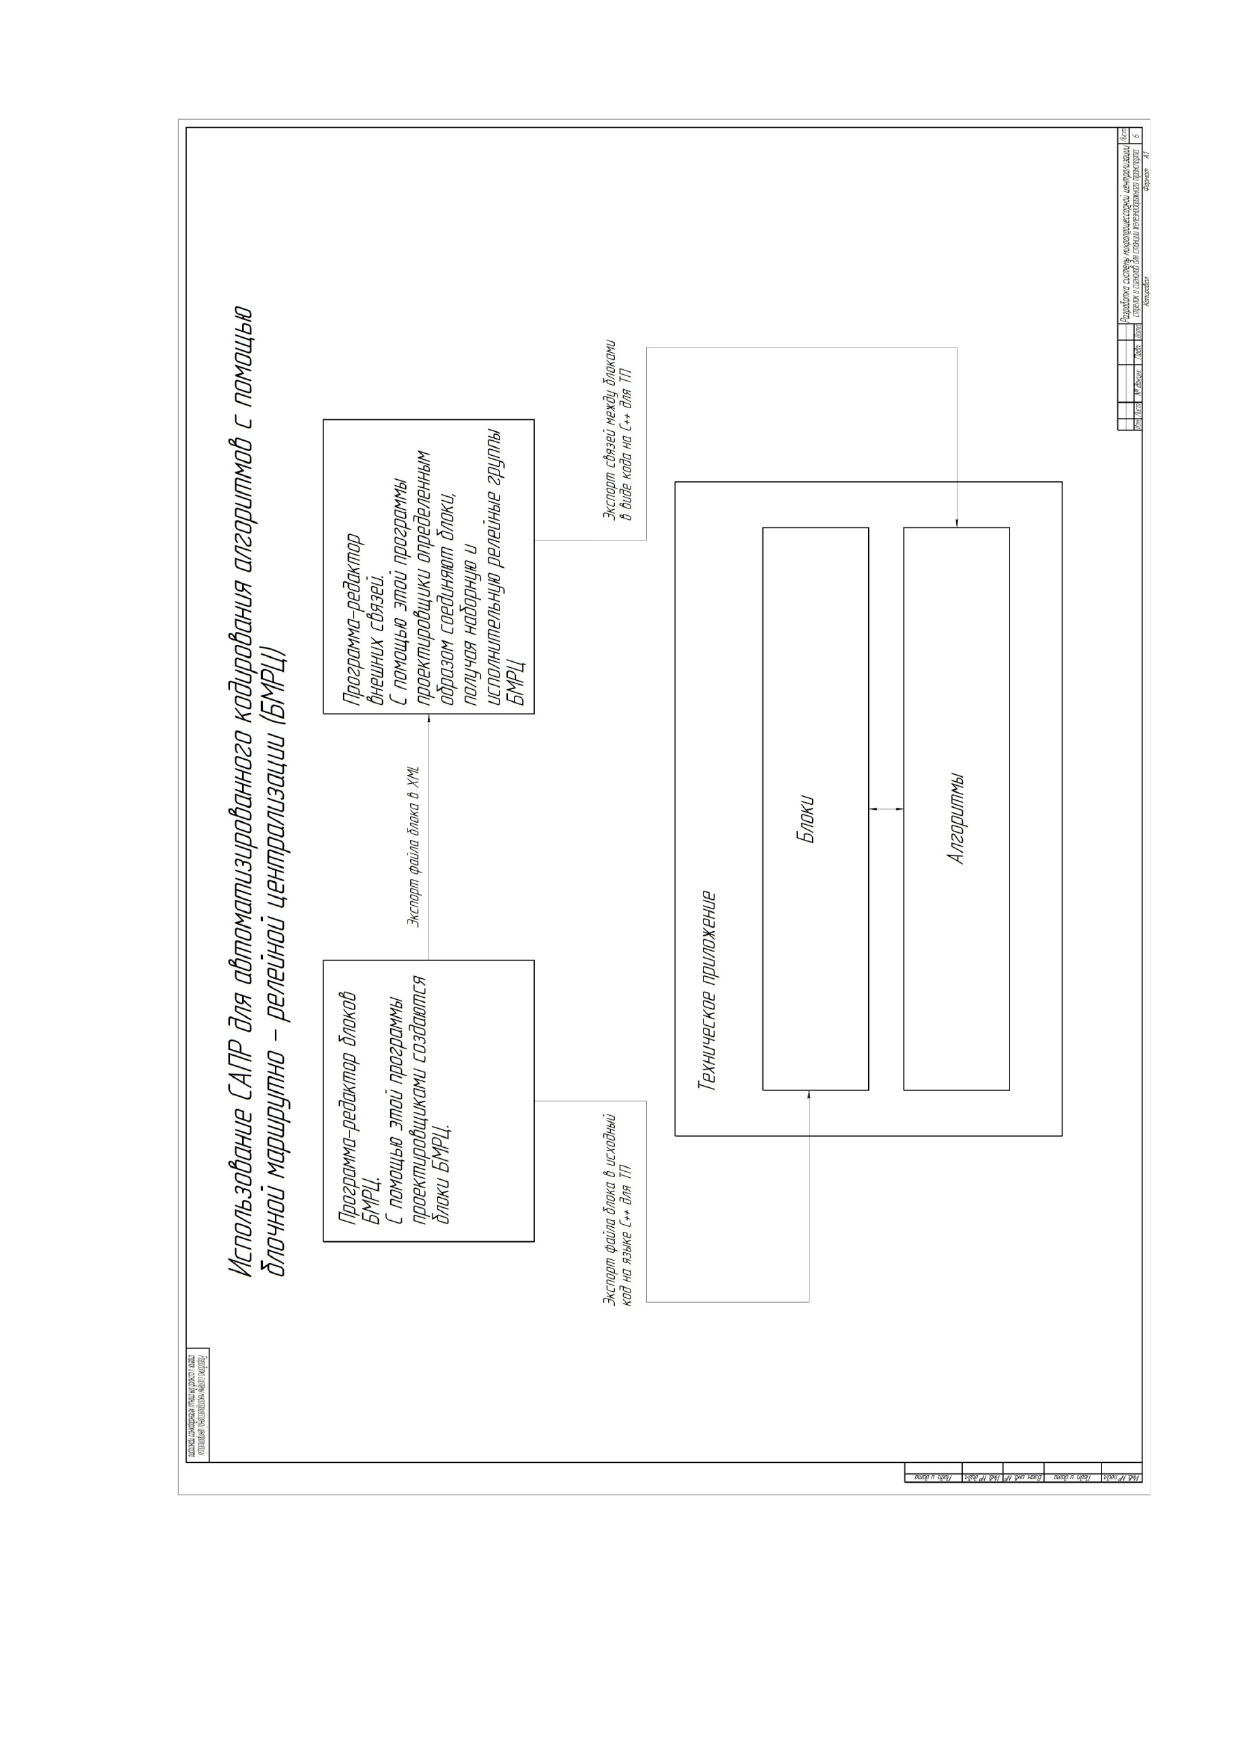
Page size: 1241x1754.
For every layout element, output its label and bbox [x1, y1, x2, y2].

picture [177, 118, 1151, 1496]
